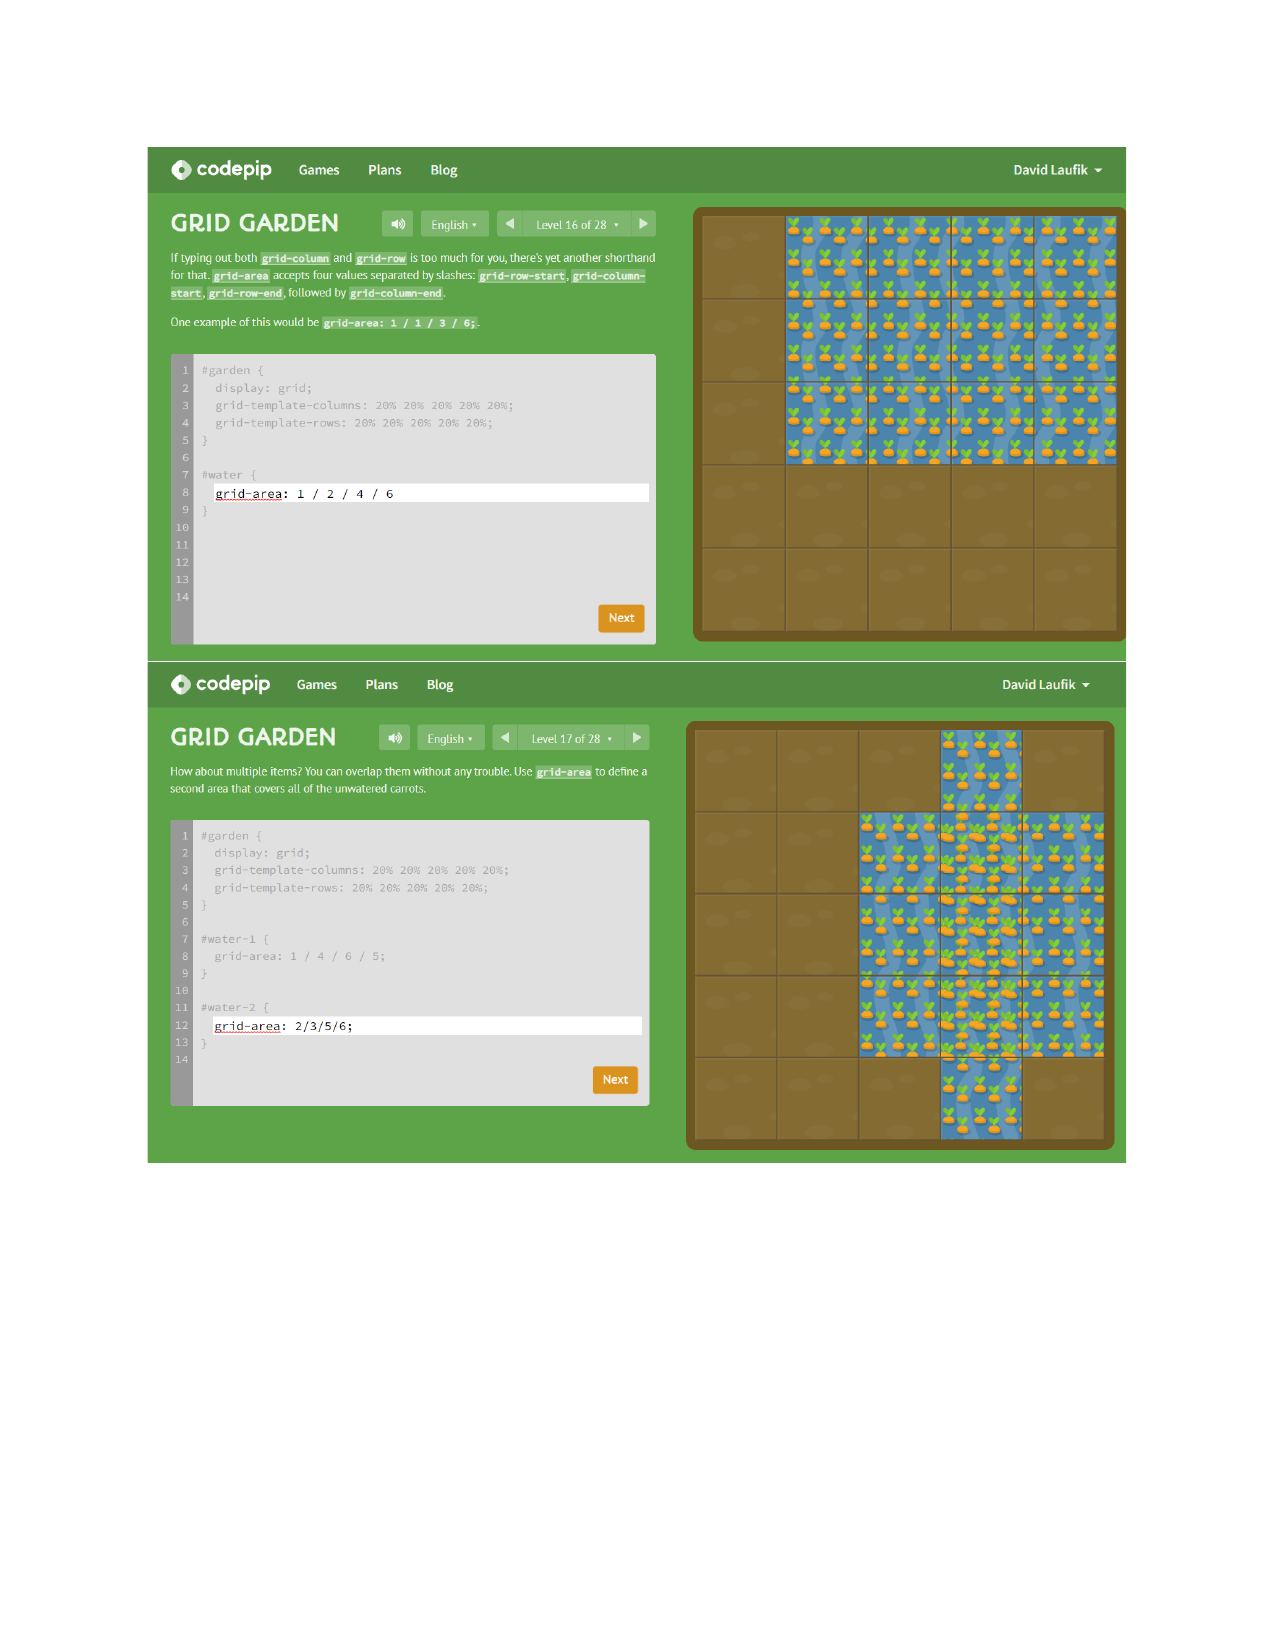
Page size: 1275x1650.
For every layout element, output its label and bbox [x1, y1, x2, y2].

picture [147, 662, 1127, 1163]
picture [147, 147, 1127, 661]
